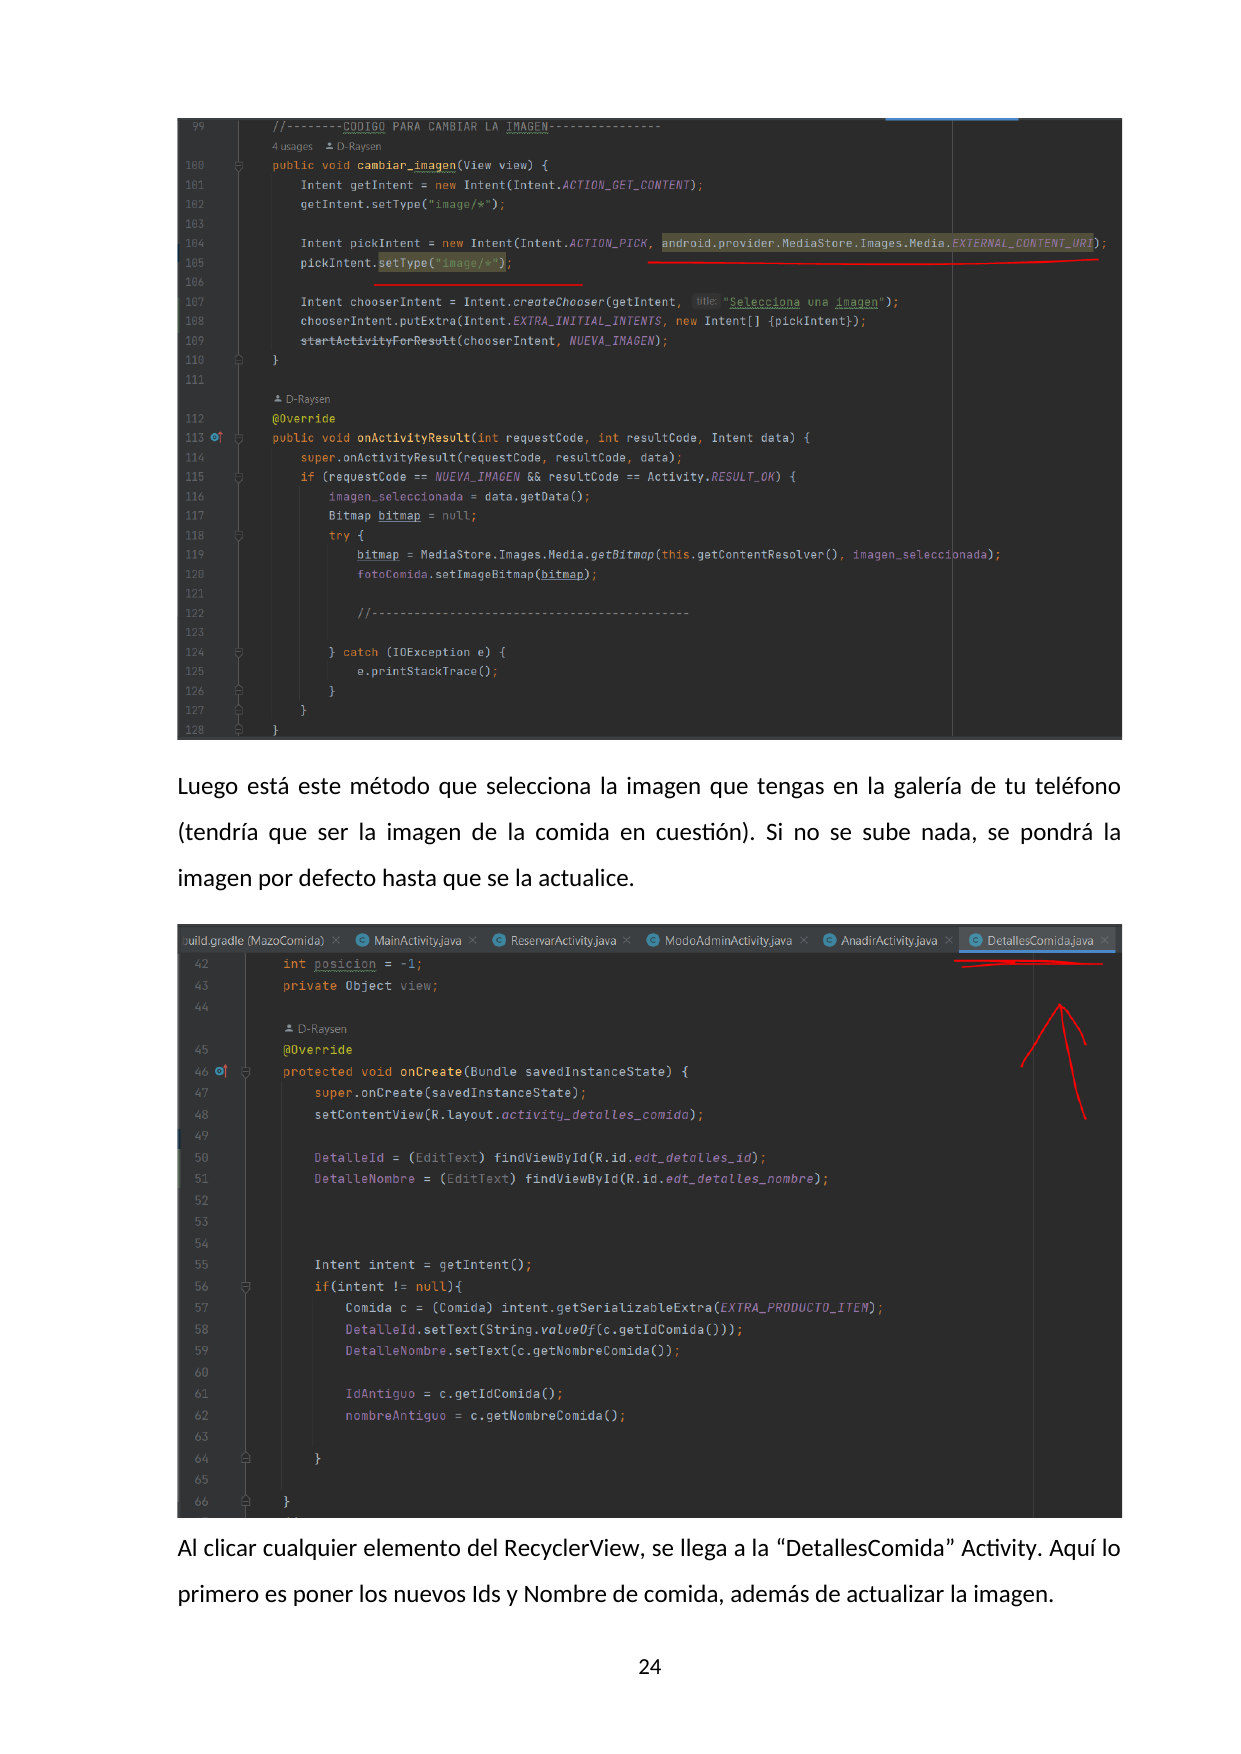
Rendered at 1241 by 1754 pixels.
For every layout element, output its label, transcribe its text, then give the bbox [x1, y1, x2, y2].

text Luego está este método que selecciona la imagen que tengas en la galería de tu teléfono (tendría que ser la imagen de la comida en cuestión). Si no se sube nada, se pondrá la imagen por defecto hasta que se la actualice. [177, 770, 1122, 892]
picture [177, 924, 1123, 1518]
picture [177, 118, 1123, 740]
text Al clicar cualquier elemento del RecyclerView, se llega a la “DetallesComida” Activity. Aquí lo primero es poner los nuevos Ids y Nombre de comida, además de actualizar la imagen. [177, 1518, 1122, 1609]
